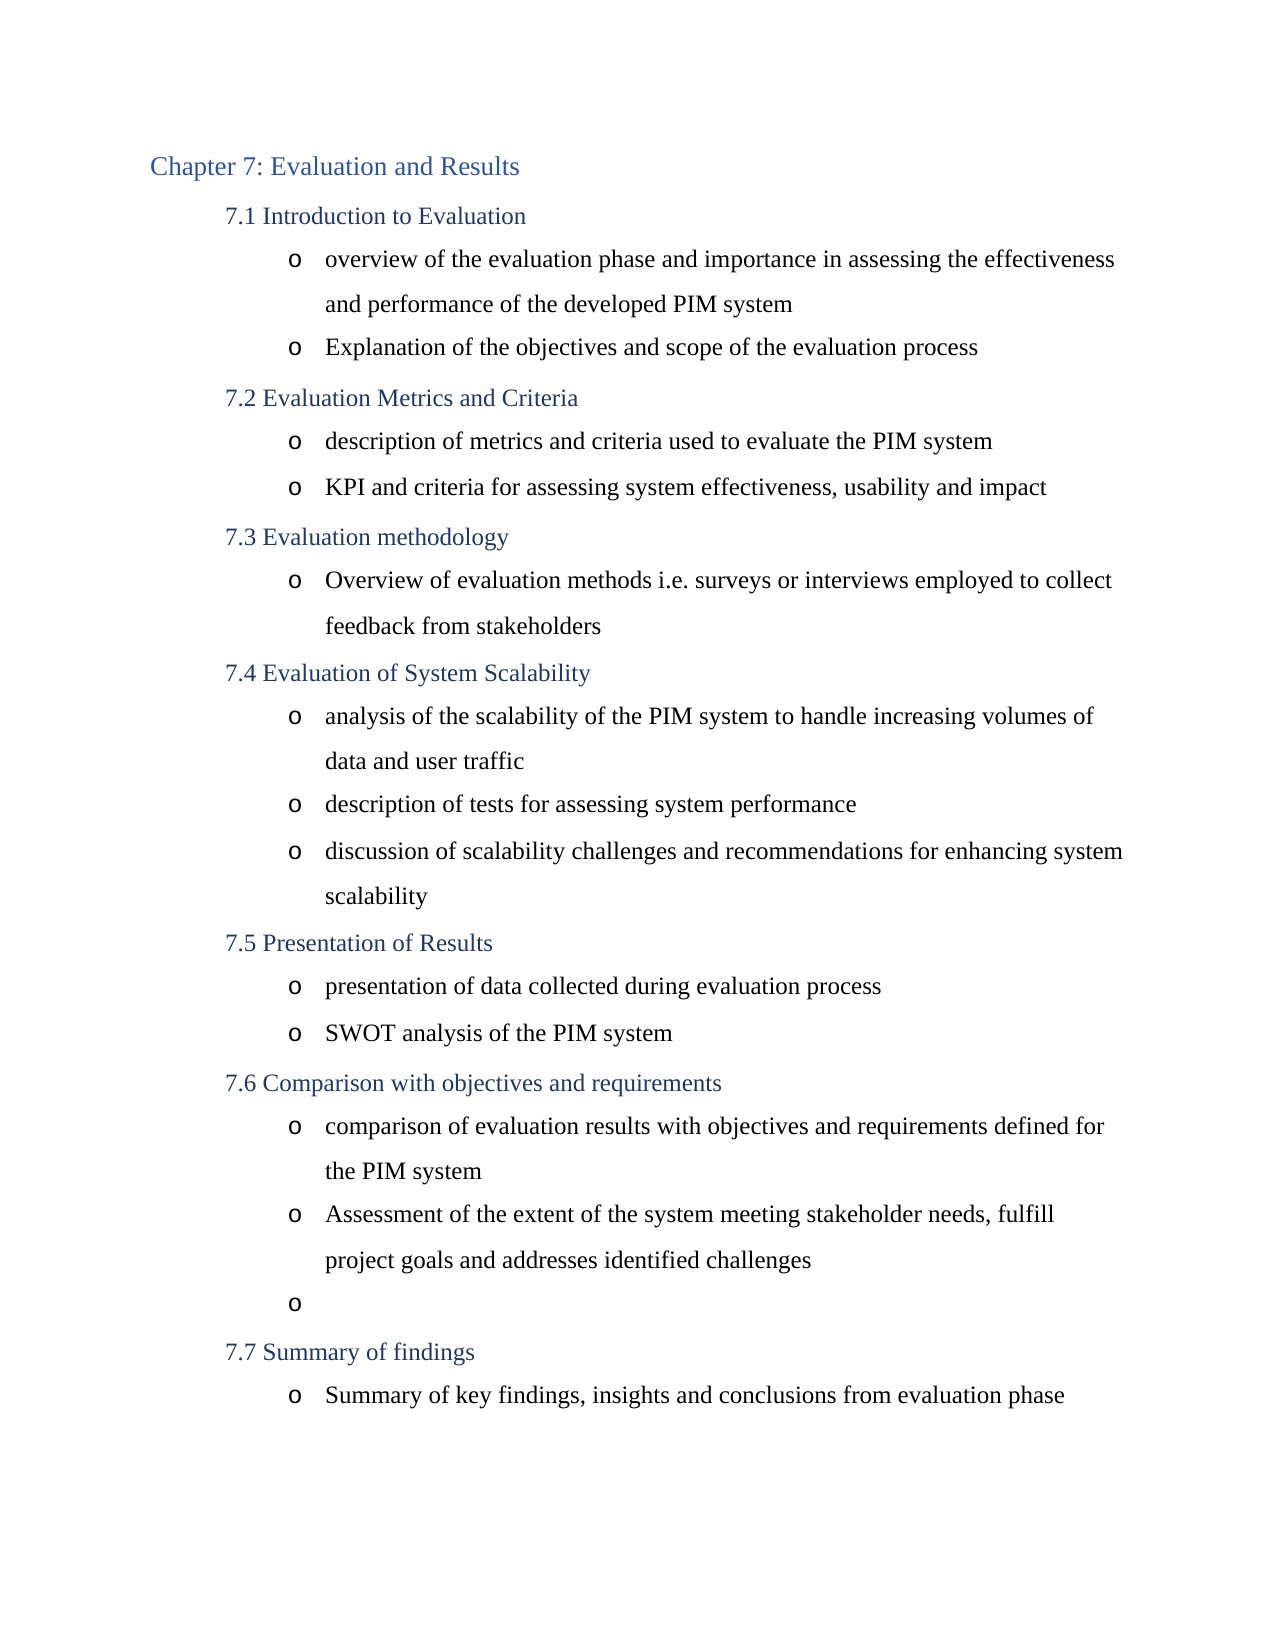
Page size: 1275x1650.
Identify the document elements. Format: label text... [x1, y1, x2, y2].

list overview of the evaluation phase and importance in assessing the effectiveness and performance of the developed PIM system [287, 244, 1125, 318]
list description of tests for assessing system performance [287, 789, 1125, 820]
list comparison of evaluation results with objectives and requirements defined for the PIM system [287, 1111, 1125, 1185]
list Summary of key findings, insights and conclusions from evaluation phase [287, 1380, 1125, 1411]
list description of metrics and criteria used to evaluate the PIM system [287, 426, 1125, 457]
list KPI and criteria for assessing system effectiveness, usability and impact [287, 472, 1125, 503]
list discussion of scalability challenges and recommendations for enhancing system scalability [287, 836, 1125, 910]
subtitle 7.4 Evaluation of System Scalability [225, 658, 1125, 687]
list analysis of the scalability of the PIM system to handle increasing volumes of data and user traffic [287, 701, 1125, 775]
subtitle 7.6 Comparison with objectives and requirements [225, 1068, 1125, 1097]
list Assessment of the extent of the system meeting stakeholder needs, fulfill project goals and addresses identified challenges [287, 1199, 1125, 1273]
subtitle 7.5 Presentation of Results [225, 928, 1125, 957]
subtitle 7.3 Evaluation methodology [225, 522, 1125, 551]
list SWOT analysis of the PIM system [287, 1018, 1125, 1048]
subtitle 7.2 Evaluation Metrics and Criteria [225, 383, 1125, 411]
list Explanation of the objectives and scope of the evaluation process [287, 332, 1125, 363]
subtitle 7.1 Introduction to Evaluation [225, 201, 1125, 229]
list presentation of data collected during evaluation process [287, 971, 1125, 1002]
subtitle 7.7 Summary of findings [225, 1337, 1125, 1366]
text Chapter 7: Evaluation and Results [150, 150, 1125, 181]
list Overview of evaluation methods i.e. surveys or interviews employed to collect feedback from stakeholders [287, 566, 1125, 639]
